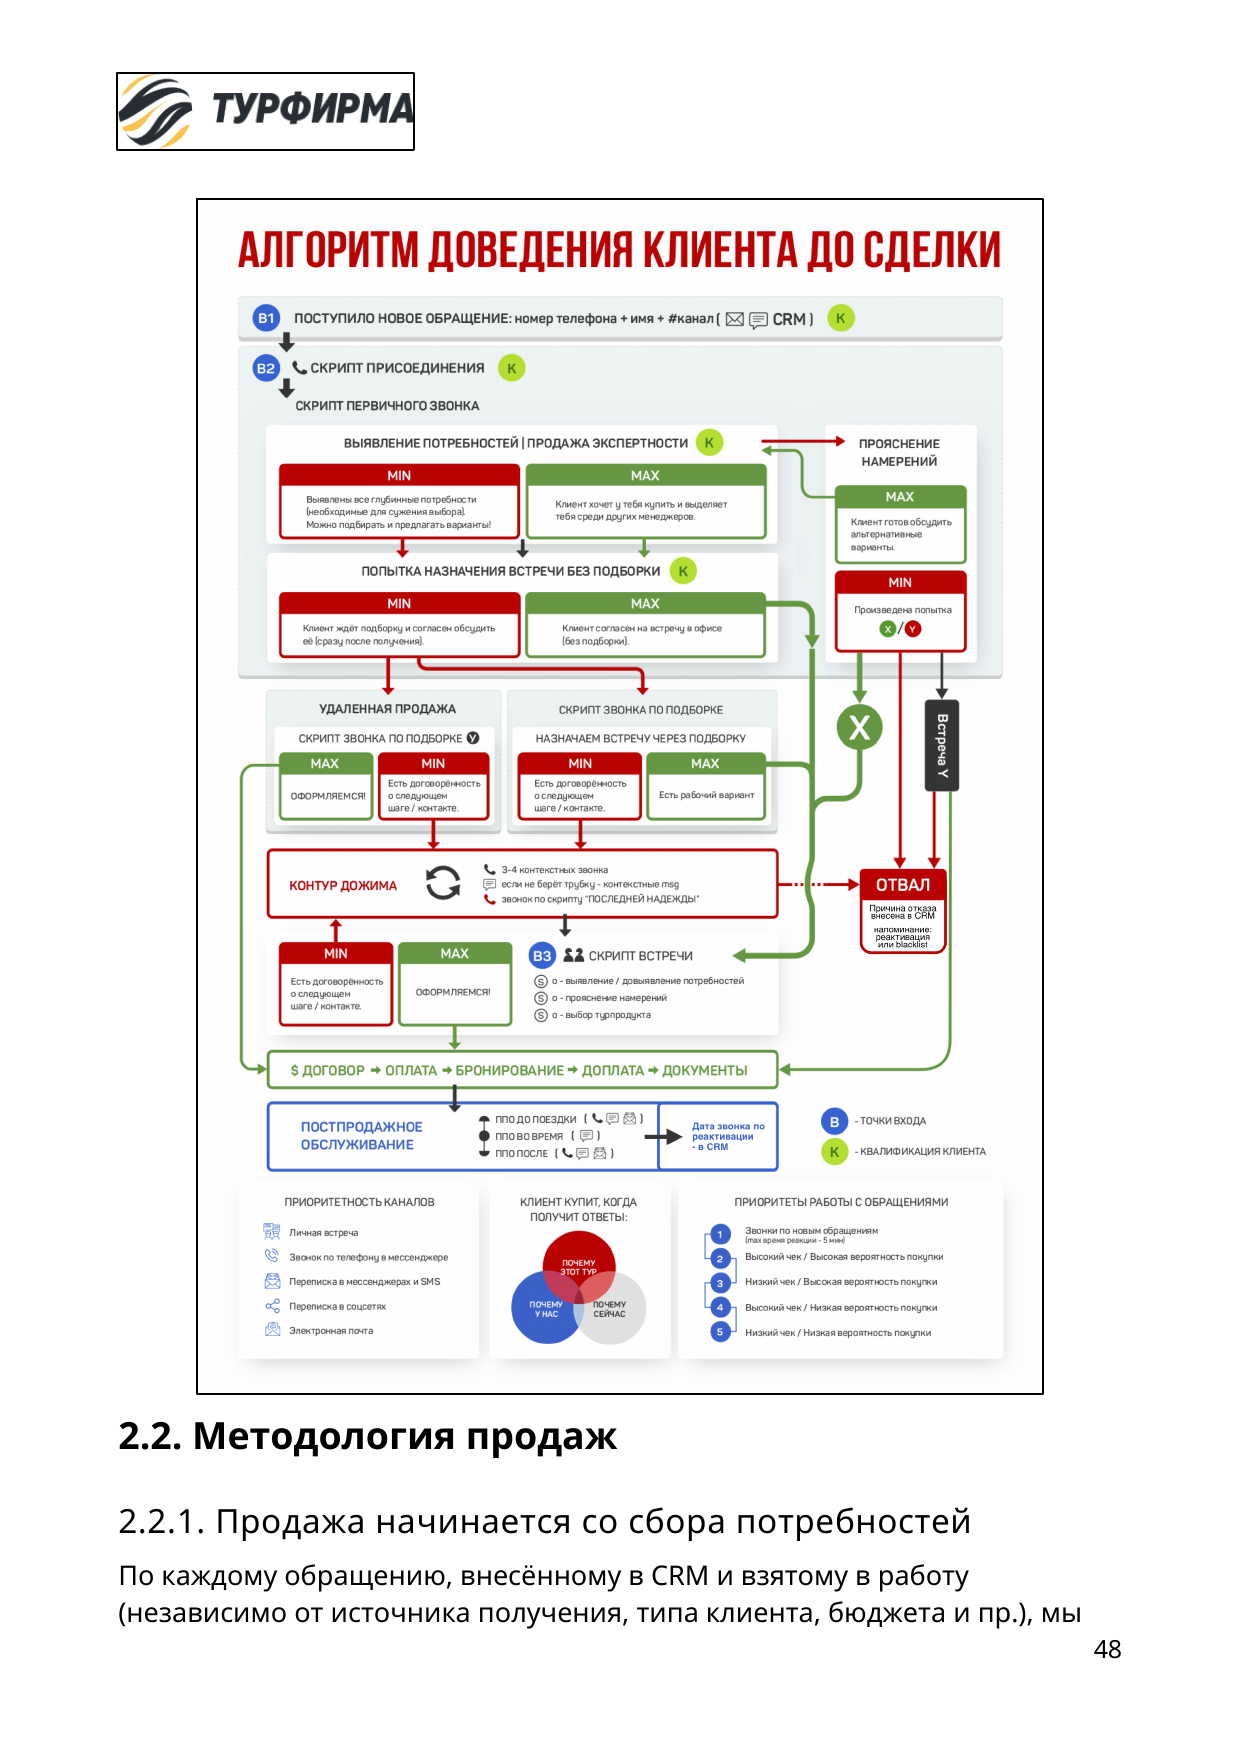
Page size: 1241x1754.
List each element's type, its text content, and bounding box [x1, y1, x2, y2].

picture [198, 200, 1042, 1393]
text 2.2. Методология продаж [118, 1409, 1122, 1460]
text 2.2.1. Продажа начинается со сбора потребностей [118, 1498, 1122, 1543]
picture [118, 74, 413, 149]
